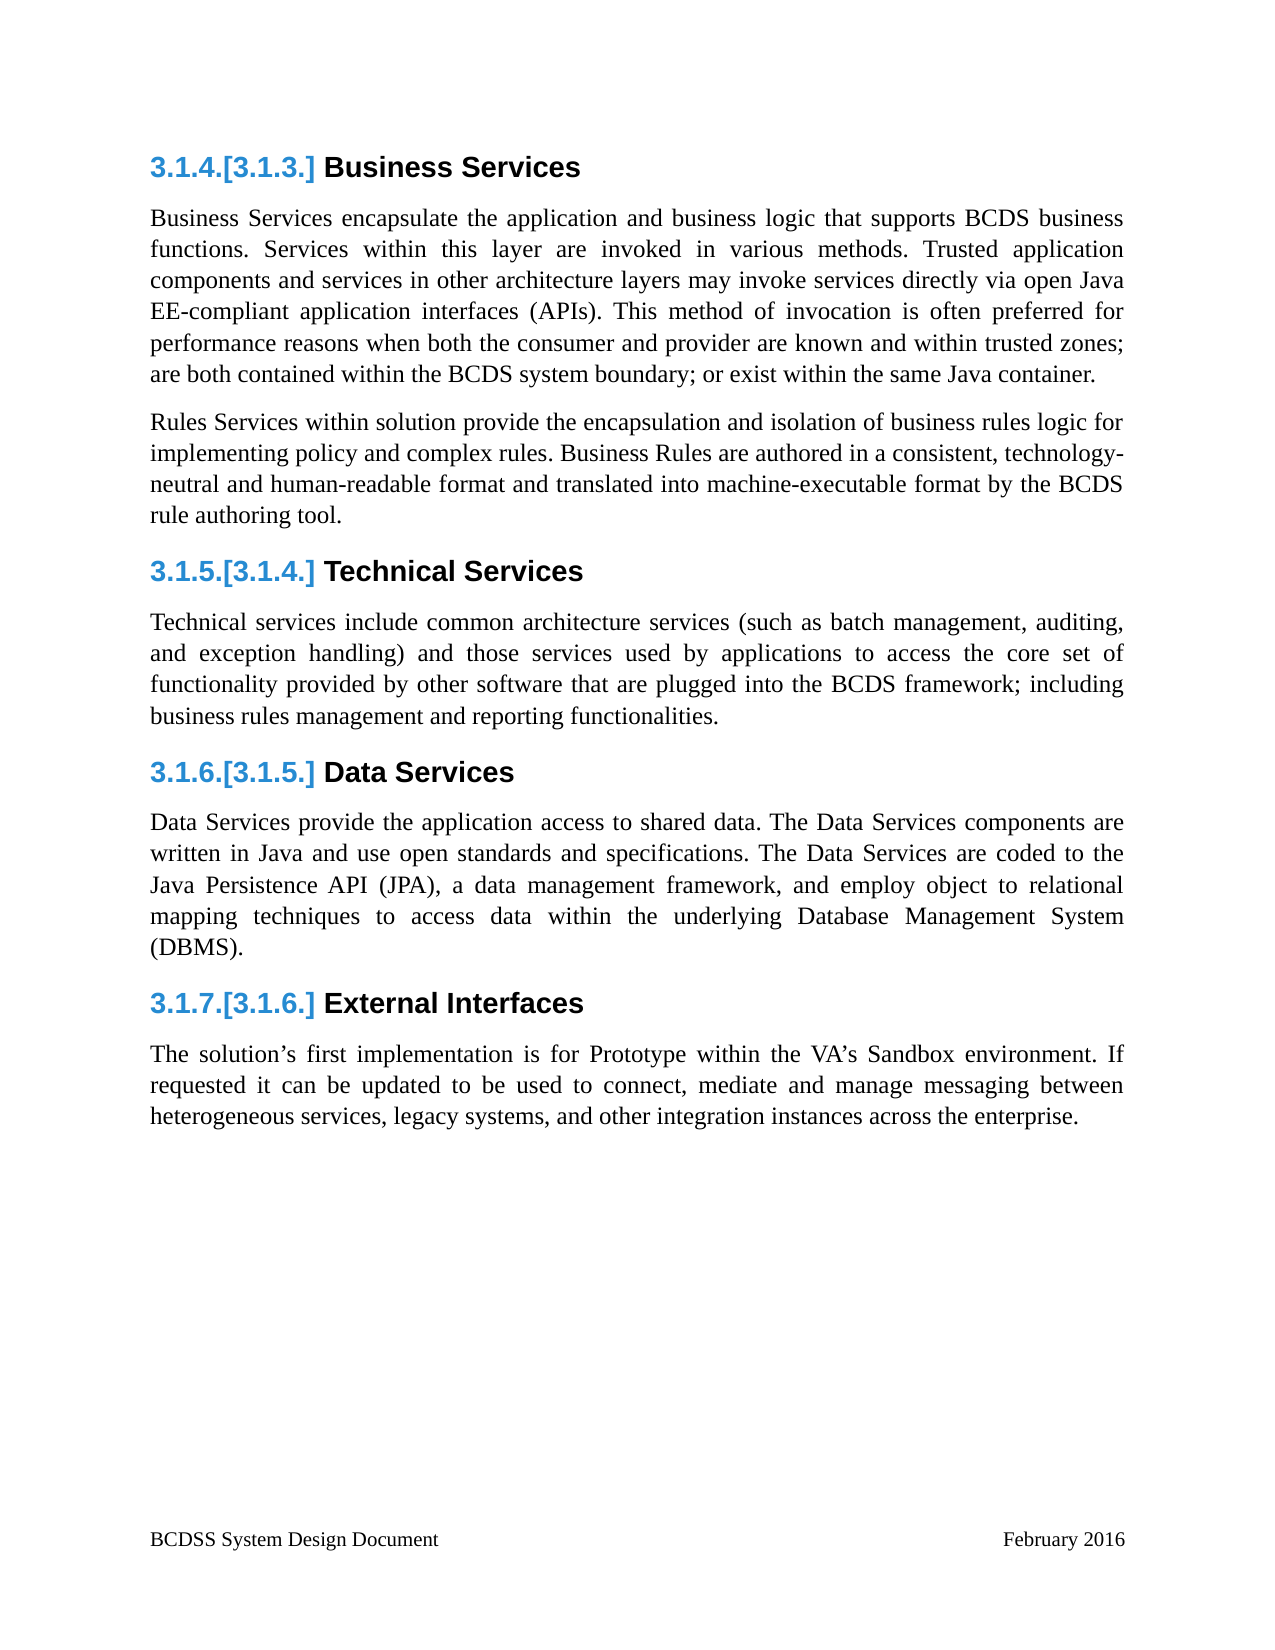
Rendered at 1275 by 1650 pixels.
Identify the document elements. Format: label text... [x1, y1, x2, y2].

text Technical services include common architecture services (such as batch management, auditing, and exception handling) and those services used by applications to access the core set of functionality provided by other software that are plugged into the BCDS framework; including business rules management and reporting functionalities. [150, 604, 1125, 729]
subtitle Data Services [150, 754, 1125, 788]
subtitle Business Services [150, 150, 1125, 183]
text The solution’s first implementation is for Prototype within the VA’s Sandbox environment. If requested it can be updated to be used to connect, mediate and manage messaging between heterogeneous services, legacy systems, and other integration instances across the enterprise. [150, 1036, 1125, 1130]
text Rules Services within solution provide the encapsulation and isolation of business rules logic for implementing policy and complex rules. Business Rules are authored in a consistent, technology-neutral and human-readable format and translated into machine-executable format by the BCDS rule authoring tool. [150, 404, 1125, 529]
subtitle Technical Services [150, 554, 1125, 588]
subtitle External Interfaces [150, 986, 1125, 1019]
text Data Services provide the application access to shared data. The Data Services components are written in Java and use open standards and specifications. The Data Services are coded to the Java Persistence API (JPA), a data management framework, and employ object to relational mapping techniques to access data within the underlying Database Management System (DBMS). [150, 805, 1125, 961]
text Business Services encapsulate the application and business logic that supports BCDS business functions. Services within this layer are invoked in various methods. Trusted application components and services in other architecture layers may invoke services directly via open Java EE-compliant application interfaces (APIs). This method of invocation is often preferred for performance reasons when both the consumer and provider are known and within trusted zones; are both contained within the BCDS system boundary; or exist within the same Java container. [150, 200, 1125, 388]
